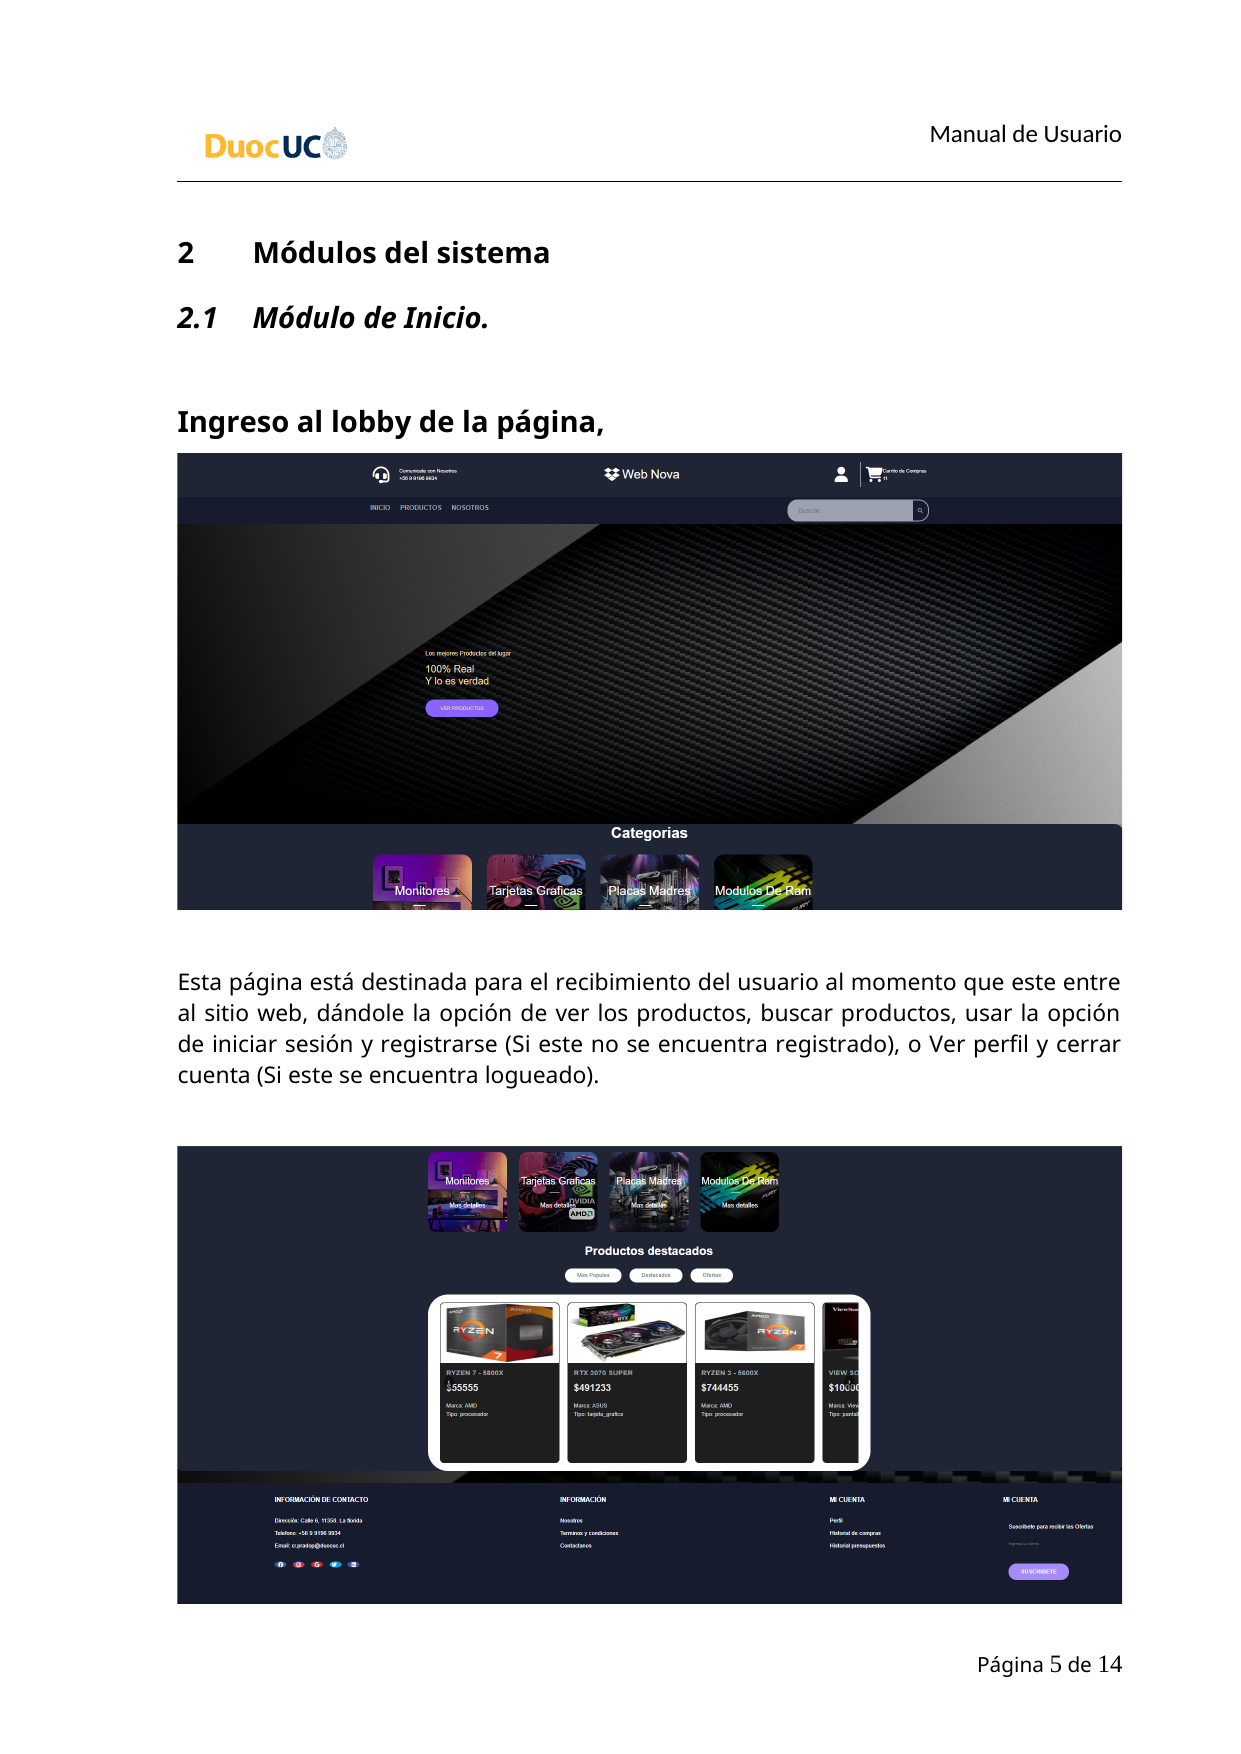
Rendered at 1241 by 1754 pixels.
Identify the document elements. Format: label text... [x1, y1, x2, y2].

subtitle Módulos del sistema [177, 232, 1122, 272]
subtitle Módulo de Inicio. [177, 297, 1122, 337]
text Esta página está destinada para el recibimiento del usuario al momento que este entre al sitio web, dándole la opción de ver los productos, buscar productos, usar la opción de iniciar sesión y registrarse (Si este no se encuentra registrado), o Ver perfil y cerrar cuenta (Si este se encuentra logueado). [177, 966, 1122, 1091]
picture [198, 123, 352, 162]
picture [177, 1146, 1123, 1604]
text Ingreso al lobby de la página, [177, 402, 1122, 441]
picture [177, 453, 1123, 910]
